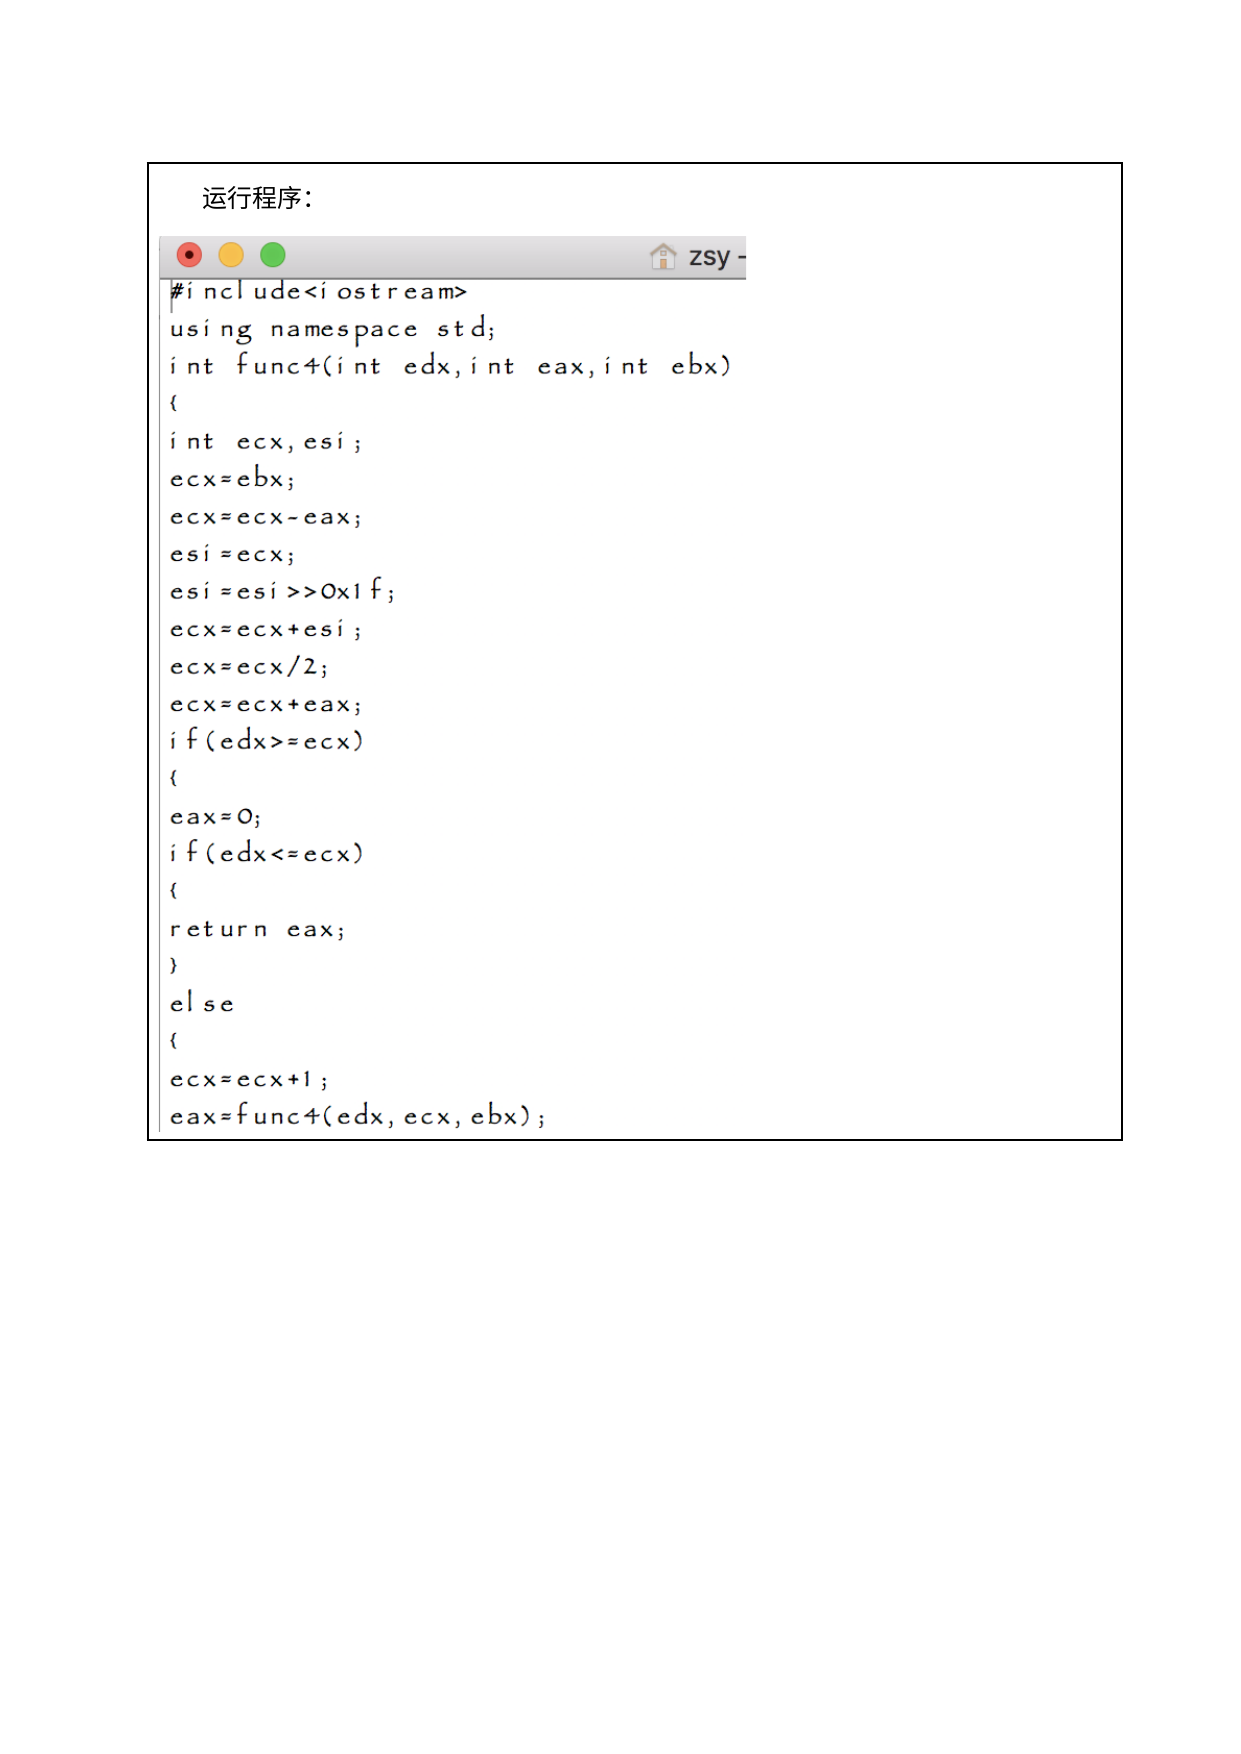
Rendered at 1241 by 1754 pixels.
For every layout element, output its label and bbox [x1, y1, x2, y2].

picture [158, 236, 747, 1132]
table_cell [149, 164, 1121, 1139]
